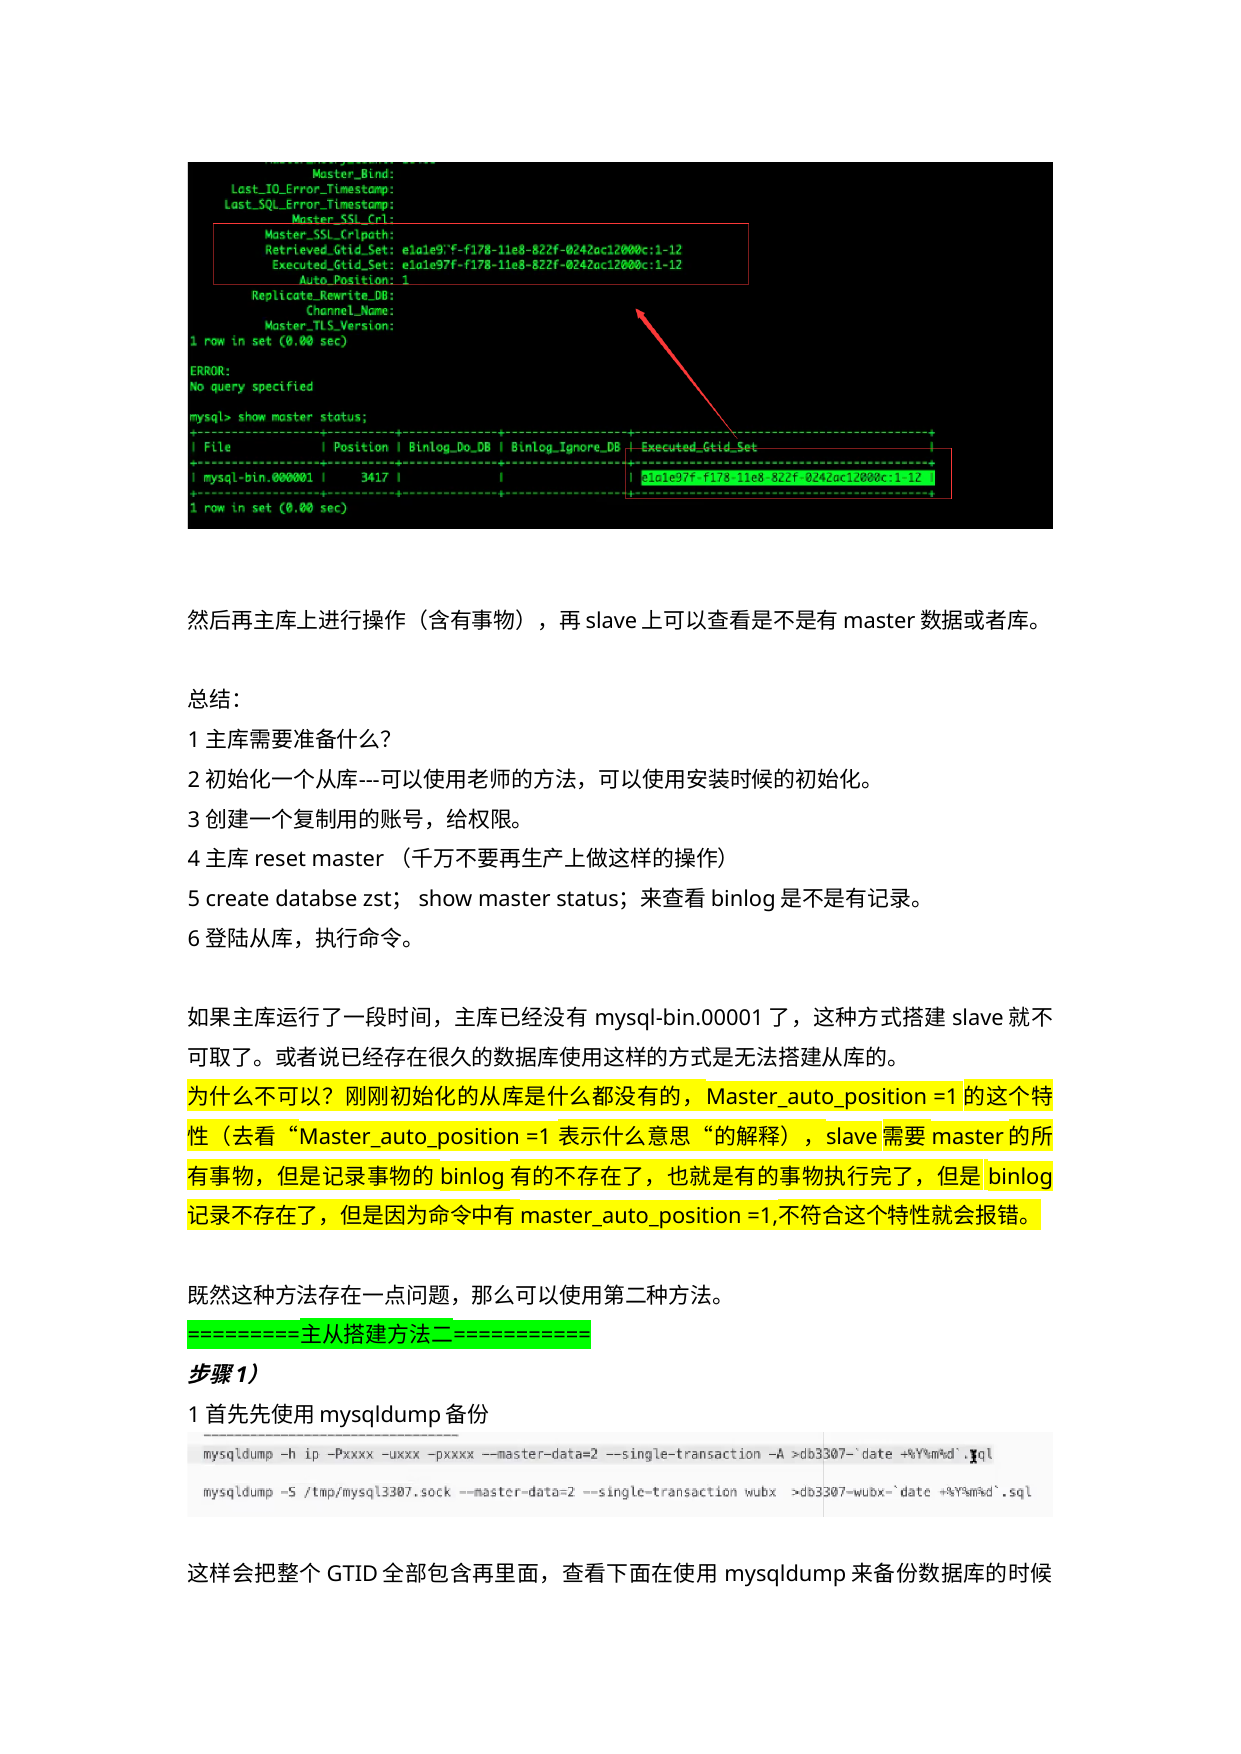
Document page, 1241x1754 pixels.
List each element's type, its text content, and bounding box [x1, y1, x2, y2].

text 5 create databse zst； show master status；来查看binlog是不是有记录。 [187, 877, 1053, 917]
text 3 创建一个复制用的账号，给权限。 [187, 798, 1053, 837]
text 既然这种方法存在一点问题，那么可以使用第二种方法。 [187, 1274, 1053, 1313]
picture [187, 1432, 1053, 1517]
text 1 首先先使用mysqldump备份 [187, 1393, 1053, 1432]
text 如果主库运行了一段时间，主库已经没有mysql-bin.00001了，这种方式搭建slave就不可取了。或者说已经存在很久的数据库使用这样的方式是无法搭建从库的。 [187, 996, 1053, 1075]
picture [187, 162, 1053, 529]
text 4 主库 reset master （千万不要再生产上做这样的操作） [187, 837, 1053, 877]
text 6 登陆从库，执行命令。 [187, 917, 1053, 956]
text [187, 1552, 1053, 1591]
text 2 初始化一个从库---可以使用老师的方法，可以使用安装时候的初始化。 [187, 758, 1053, 798]
text 步骤1） [187, 1353, 1053, 1393]
text 1 主库需要准备什么？ [187, 718, 1053, 758]
text 为什么不可以？刚刚初始化的从库是什么都没有的，Master_auto_position =1的这个特性（去看“Master_auto_position =1 表示什么意思“的解释），slave需要master的所有事物，但是记录事物的binlog有的不存在了，也就是有的事物执行完了，但是binlog记录不存在了，但是因为命令中有master_auto_position =1,不符合这个特性就会报错。 [187, 1075, 1053, 1234]
text 总结： [187, 678, 1053, 718]
text =========主从搭建方法二=========== [187, 1313, 1053, 1353]
text 然后再主库上进行操作（含有事物），再slave上可以查看是不是有master数据或者库。 [187, 599, 1053, 639]
